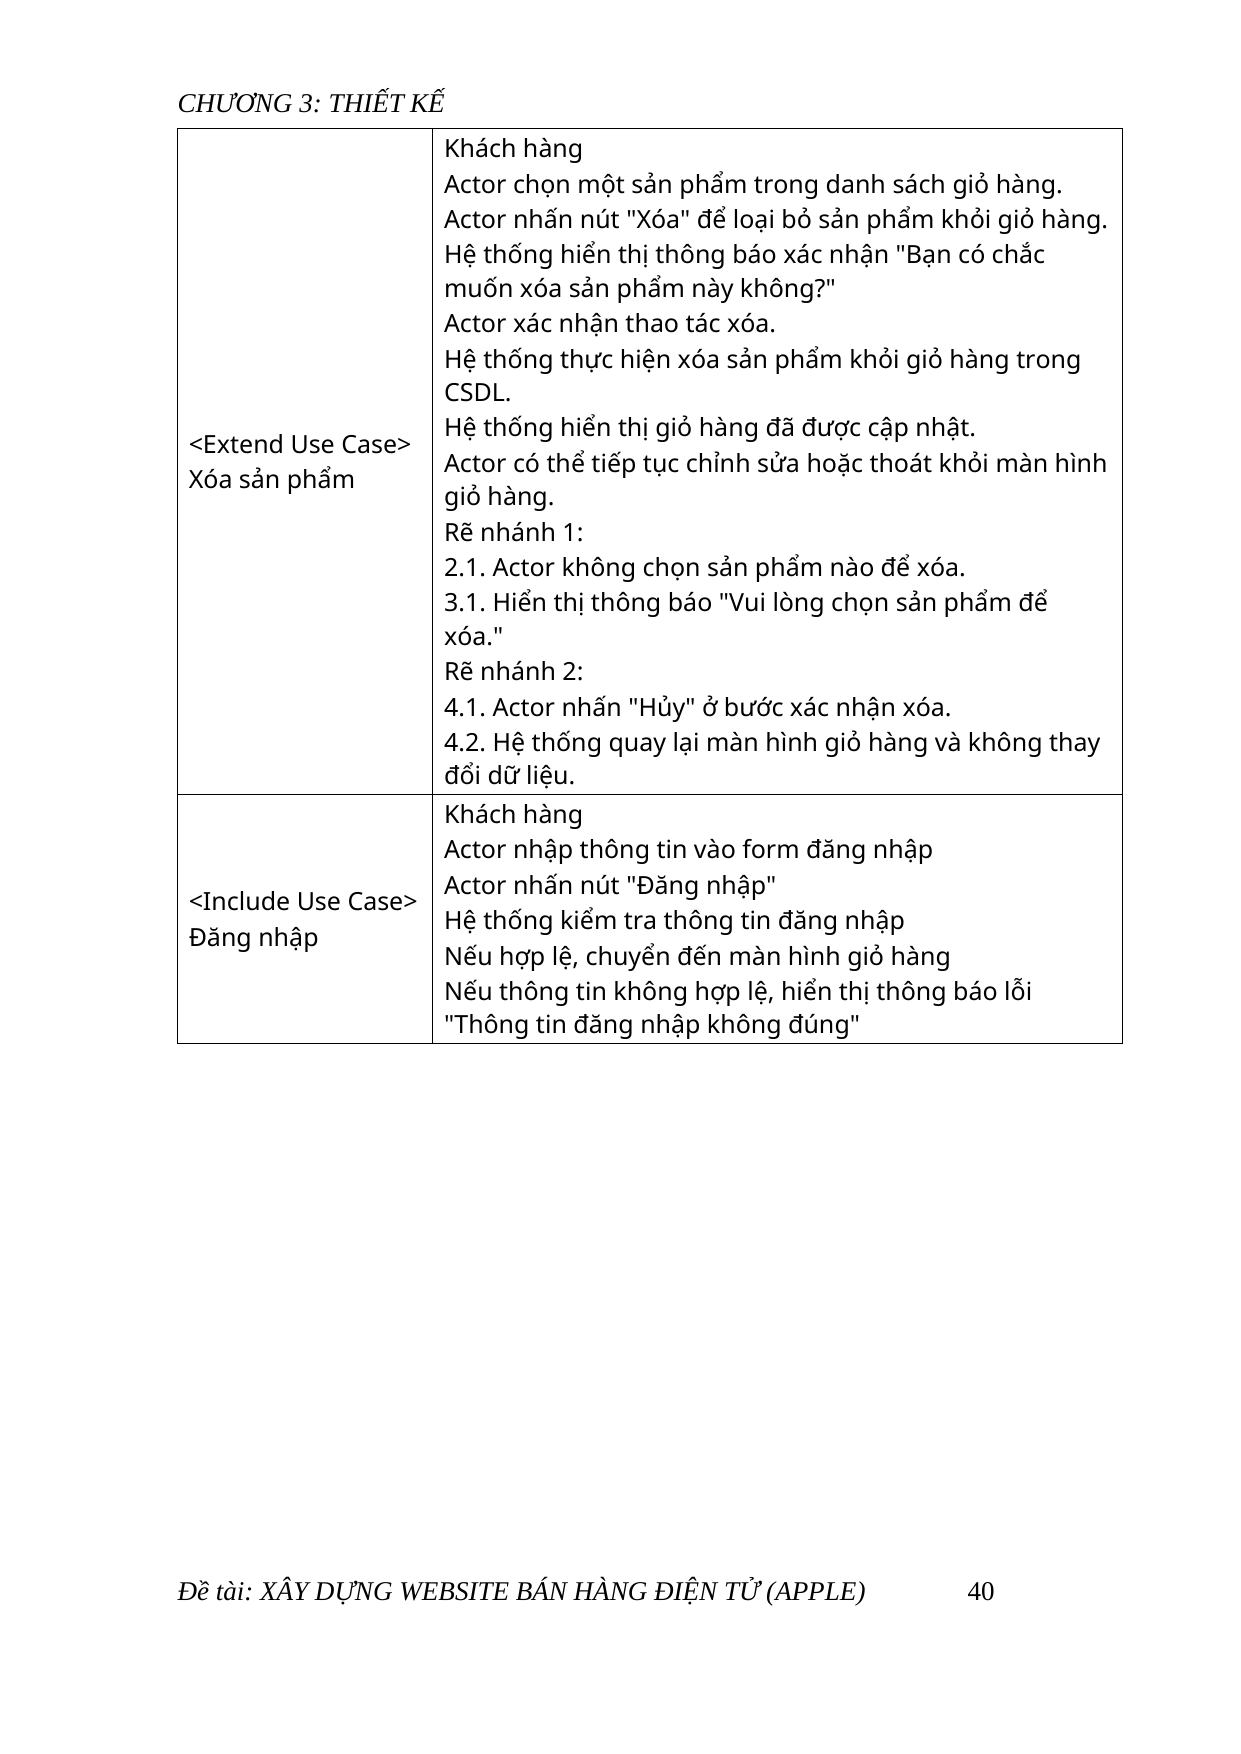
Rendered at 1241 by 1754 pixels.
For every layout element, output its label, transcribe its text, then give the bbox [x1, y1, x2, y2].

table_cell Khách hàng Actor nhập thông tin vào form đăng nhập Actor nhấn nút "Đăng nhập" Hệ thống kiểm tra thông tin đăng nhập Nếu hợp lệ, chuyển đến màn hình giỏ hàng Nếu thông tin không hợp lệ, hiển thị thông báo lỗi "Thông tin đăng nhập không đúng" [433, 795, 1122, 1042]
table_cell Khách hàng Actor chọn một sản phẩm trong danh sách giỏ hàng. Actor nhấn nút "Xóa" để loại bỏ sản phẩm khỏi giỏ hàng. Hệ thống hiển thị thông báo xác nhận "Bạn có chắc muốn xóa sản phẩm này không?" Actor xác nhận thao tác xóa. Hệ thống thực hiện xóa sản phẩm khỏi giỏ hàng trong CSDL. Hệ thống hiển thị giỏ hàng đã được cập nhật. Actor có thể tiếp tục chỉnh sửa hoặc thoát khỏi màn hình giỏ hàng. Rẽ nhánh 1: 2.1. Actor không chọn sản phẩm nào để xóa. 3.1. Hiển thị thông báo "Vui lòng chọn sản phẩm để xóa." Rẽ nhánh 2: 4.1. Actor nhấn "Hủy" ở bước xác nhận xóa. 4.2. Hệ thống quay lại màn hình giỏ hàng và không thay đổi dữ liệu. [433, 129, 1122, 793]
table_cell <Extend Use Case> Xóa sản phẩm [178, 129, 432, 793]
table_cell <Include Use Case> Đăng nhập [178, 795, 432, 1042]
